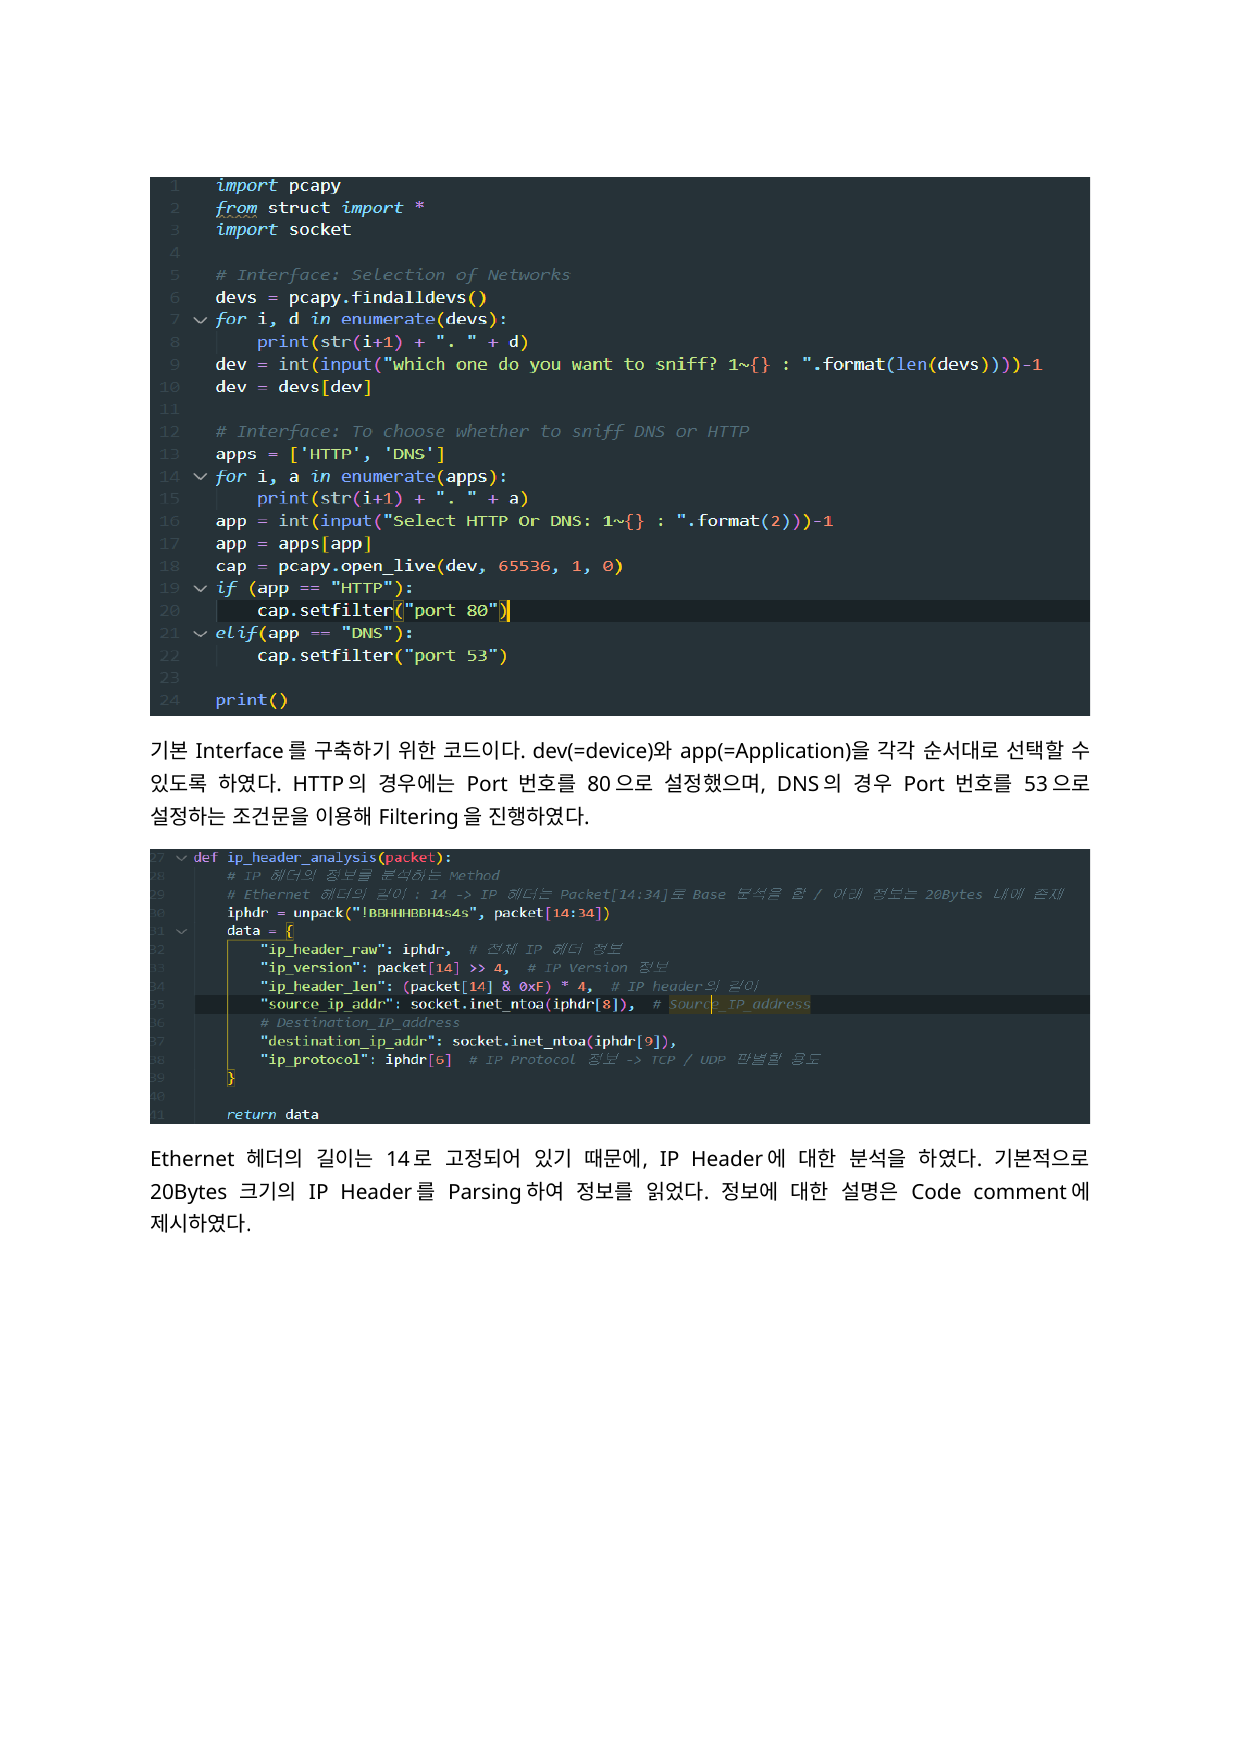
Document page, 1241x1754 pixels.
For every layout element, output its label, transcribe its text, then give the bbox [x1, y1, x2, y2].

picture [150, 849, 1091, 1124]
picture [150, 177, 1091, 716]
text 기본 Interface를 구축하기 위한 코드이다. dev(=device)와 app(=Application)을 각각 순서대로 선택할 수 있도록 하였다. HTTP의 경우에는 Port 번호를 80으로 설정했으며, DNS의 경우 Port 번호를 53으로 설정하는 조건문을 이용해 Filtering을 진행하였다. [150, 734, 1090, 830]
text Ethernet 헤더의 길이는 14로 고정되어 있기 때문에, IP Header에 대한 분석을 하였다. 기본적으로 20Bytes 크기의 IP Header를 Parsing하여 정보를 읽었다. 정보에 대한 설명은 Code comment에 제시하였다. [150, 1142, 1090, 1238]
